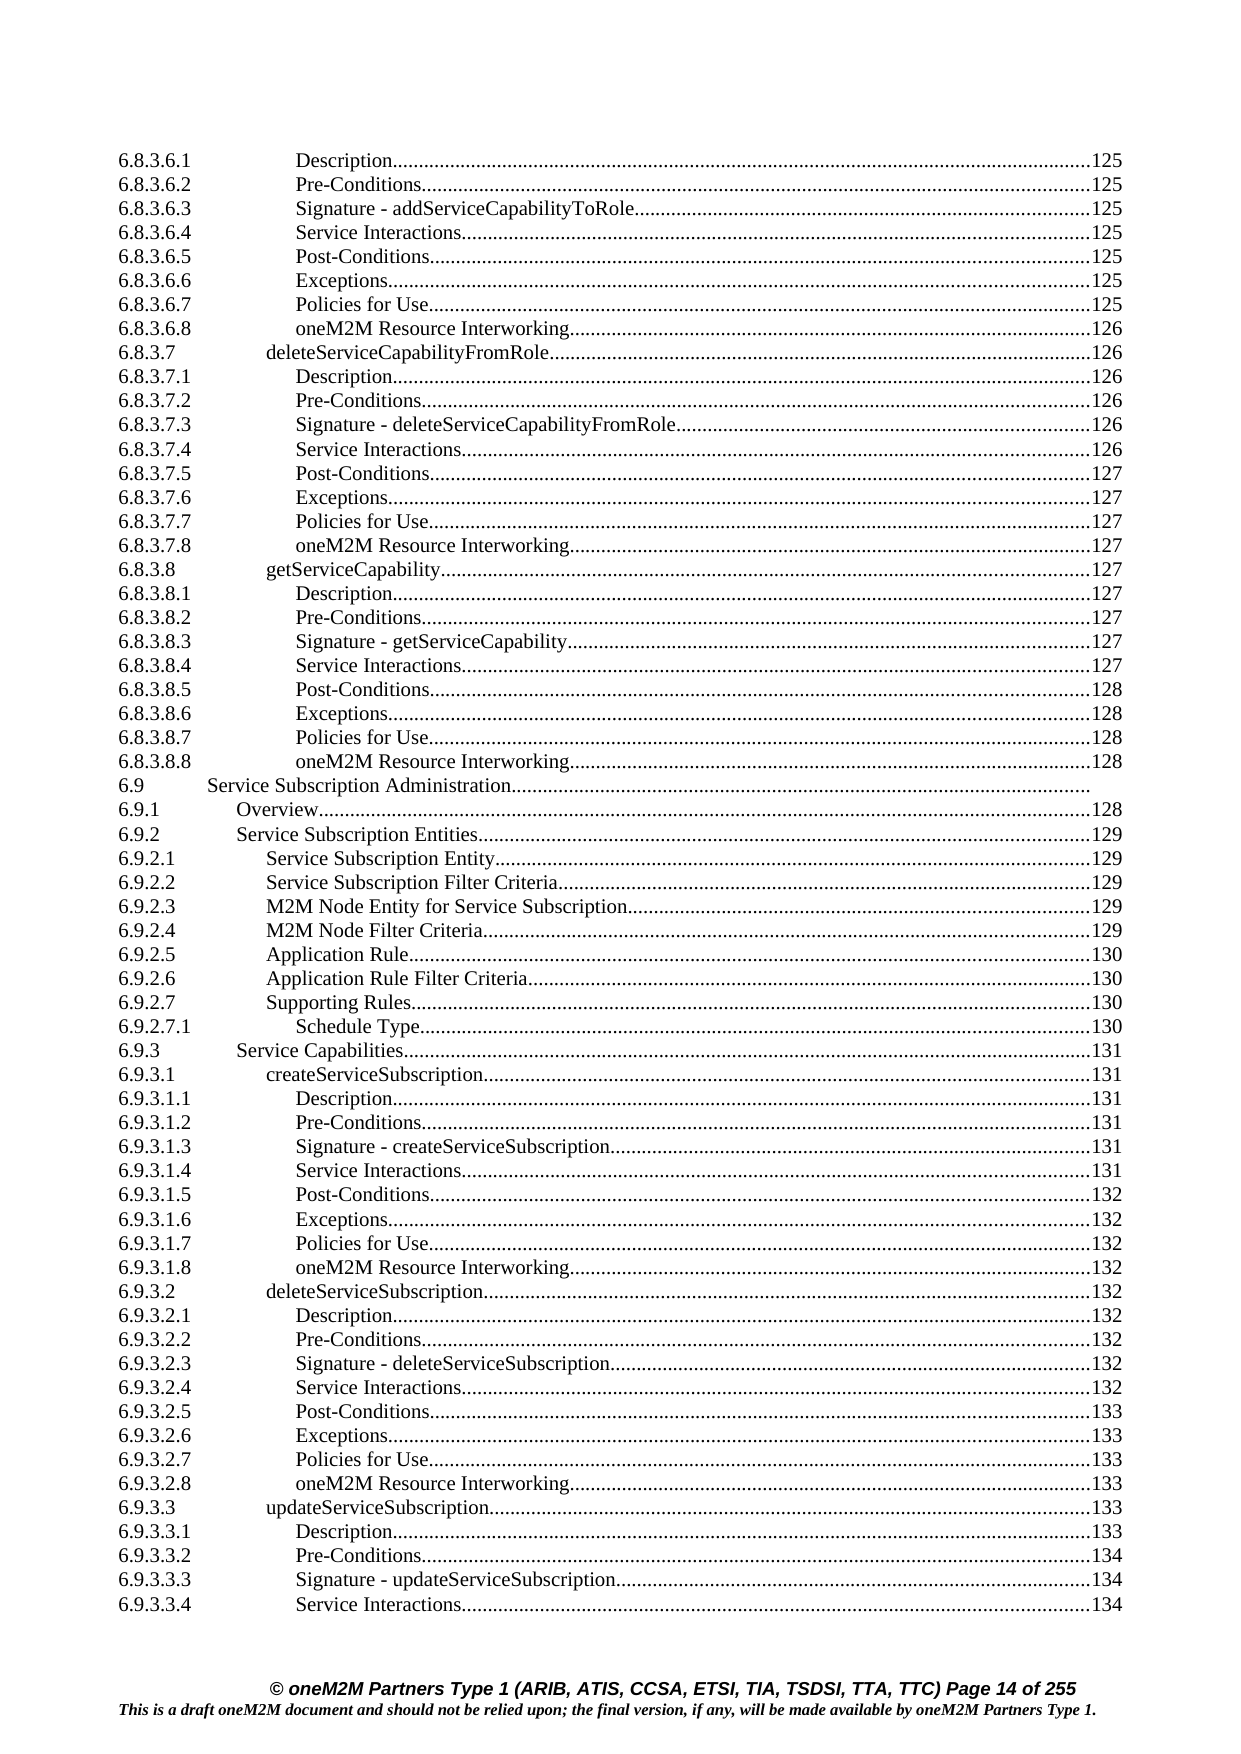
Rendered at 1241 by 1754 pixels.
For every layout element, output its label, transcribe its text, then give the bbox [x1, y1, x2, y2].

text 6.9.3.3.3 Signature - updateServiceSubscription 134 [118, 1567, 1122, 1591]
text 6.9.3.2.1 Description 132 [118, 1303, 1122, 1327]
text 6.9.3 Service Capabilities 131 [118, 1038, 1122, 1062]
text 6.9.3.2.6 Exceptions 133 [118, 1423, 1122, 1447]
text 6.8.3.8.3 Signature - getServiceCapability 127 [118, 629, 1122, 653]
text 6.9.3.1 createServiceSubscription 131 [118, 1062, 1122, 1086]
text 6.8.3.6.8 oneM2M Resource Interworking 126 [118, 316, 1122, 340]
text 6.9.3.3.2 Pre-Conditions 134 [118, 1543, 1122, 1567]
text 6.9.2 Service Subscription Entities 129 [118, 821, 1122, 846]
text 6.8.3.8 getServiceCapability 127 [118, 557, 1122, 581]
text 6.8.3.7.1 Description 126 [118, 364, 1122, 388]
text 6.9.3.1.4 Service Interactions 131 [118, 1158, 1122, 1182]
text 6.9.3.2.8 oneM2M Resource Interworking 133 [118, 1471, 1122, 1495]
text 6.9.3.1.6 Exceptions 132 [118, 1206, 1122, 1231]
text 6.9.3.2.7 Policies for Use 133 [118, 1447, 1122, 1471]
text 6.8.3.7 deleteServiceCapabilityFromRole 126 [118, 340, 1122, 364]
text 6.9.3.2.5 Post-Conditions 133 [118, 1399, 1122, 1423]
text 6.8.3.7.4 Service Interactions 126 [118, 436, 1122, 461]
text 6.9.3.1.7 Policies for Use 132 [118, 1231, 1122, 1254]
text 6.9.3.2.2 Pre-Conditions 132 [118, 1327, 1122, 1351]
text 6.8.3.6.1 Description 125 [118, 148, 1122, 172]
text 6.9.1 Overview 128 [118, 797, 1122, 821]
text 6.8.3.6.4 Service Interactions 125 [118, 220, 1122, 244]
text 6.8.3.6.3 Signature - addServiceCapabilityToRole 125 [118, 196, 1122, 220]
text 6.8.3.6.7 Policies for Use 125 [118, 292, 1122, 316]
text 6.8.3.8.7 Policies for Use 128 [118, 725, 1122, 749]
text 6.8.3.8.1 Description 127 [118, 581, 1122, 605]
text 6.9.3.1.2 Pre-Conditions 131 [118, 1110, 1122, 1134]
text 6.8.3.7.8 oneM2M Resource Interworking 127 [118, 533, 1122, 557]
text 6.9.2.5 Application Rule 130 [118, 942, 1122, 966]
text 6.8.3.6.5 Post-Conditions 125 [118, 244, 1122, 268]
text 6.9 Service Subscription Administration 128 [118, 773, 1078, 797]
text 6.9.3.2.4 Service Interactions 132 [118, 1375, 1122, 1399]
text 6.9.2.4 M2M Node Filter Criteria 129 [118, 918, 1122, 942]
text 6.9.3.1.3 Signature - createServiceSubscription 131 [118, 1134, 1122, 1158]
text 6.9.3.2 deleteServiceSubscription 132 [118, 1279, 1122, 1303]
text 6.9.2.6 Application Rule Filter Criteria 130 [118, 966, 1122, 990]
text 6.8.3.7.7 Policies for Use 127 [118, 509, 1122, 533]
text 6.9.2.7.1 Schedule Type 130 [118, 1014, 1122, 1038]
text 6.9.2.7 Supporting Rules 130 [118, 990, 1122, 1014]
text 6.8.3.8.4 Service Interactions 127 [118, 653, 1122, 677]
text 6.8.3.8.2 Pre-Conditions 127 [118, 605, 1122, 629]
text 6.8.3.7.3 Signature - deleteServiceCapabilityFromRole 126 [118, 412, 1122, 436]
text 6.9.2.1 Service Subscription Entity 129 [118, 846, 1122, 869]
text 6.8.3.8.6 Exceptions 128 [118, 701, 1122, 725]
text 6.9.3.1.8 oneM2M Resource Interworking 132 [118, 1254, 1122, 1279]
text 6.9.3.3.4 Service Interactions 134 [118, 1591, 1122, 1616]
text 6.9.3.3 updateServiceSubscription 133 [118, 1495, 1122, 1519]
text 6.9.3.1.1 Description 131 [118, 1086, 1122, 1110]
text 6.8.3.7.5 Post-Conditions 127 [118, 461, 1122, 484]
text 6.9.3.2.3 Signature - deleteServiceSubscription 132 [118, 1351, 1122, 1375]
text 6.8.3.8.5 Post-Conditions 128 [118, 677, 1122, 701]
text 6.9.3.1.5 Post-Conditions 132 [118, 1182, 1122, 1206]
text 6.8.3.7.2 Pre-Conditions 126 [118, 388, 1122, 412]
text 6.8.3.8.8 oneM2M Resource Interworking 128 [118, 749, 1122, 773]
text 6.8.3.6.6 Exceptions 125 [118, 268, 1122, 292]
text 6.8.3.6.2 Pre-Conditions 125 [118, 172, 1122, 196]
text 6.8.3.7.6 Exceptions 127 [118, 484, 1122, 509]
text 6.9.2.2 Service Subscription Filter Criteria 129 [118, 869, 1122, 894]
text 6.9.2.3 M2M Node Entity for Service Subscription 129 [118, 894, 1122, 918]
text 6.9.3.3.1 Description 133 [118, 1519, 1122, 1543]
